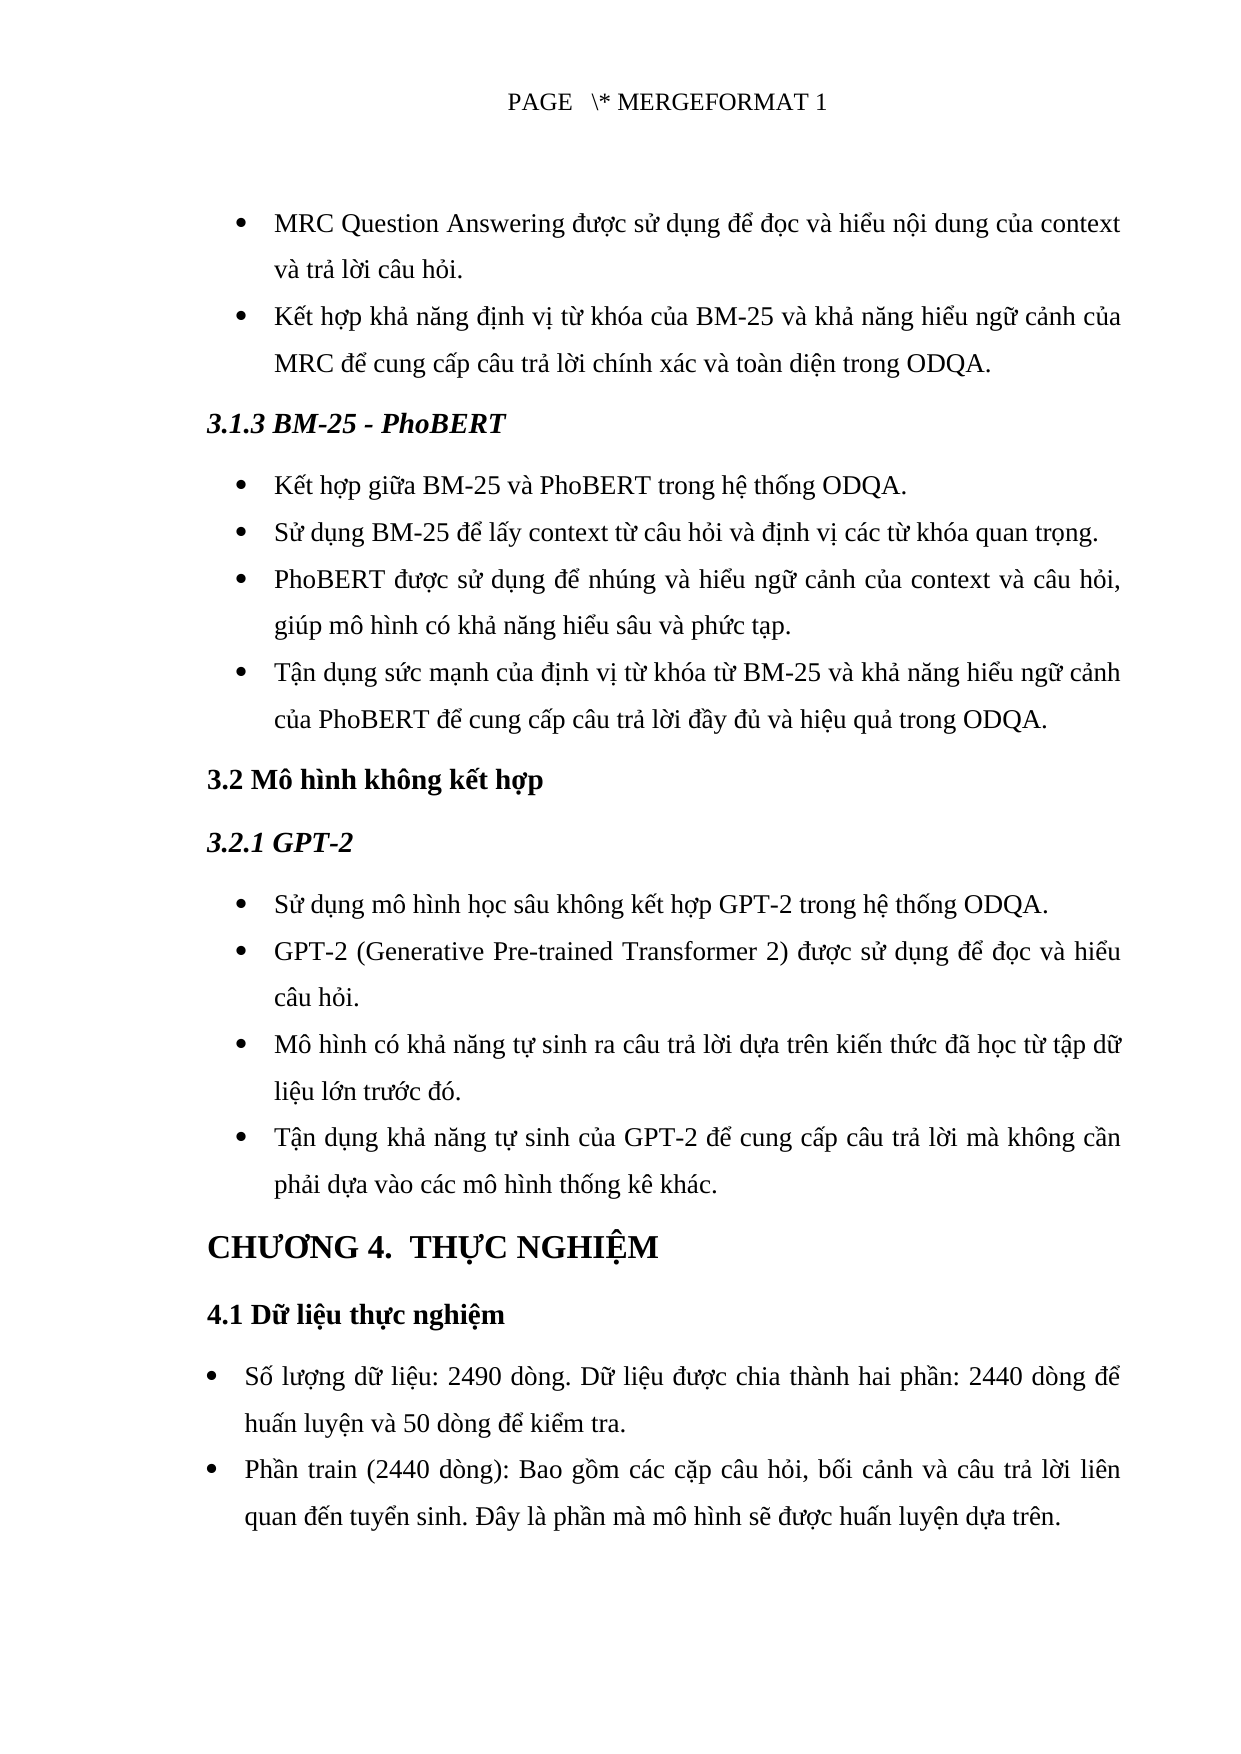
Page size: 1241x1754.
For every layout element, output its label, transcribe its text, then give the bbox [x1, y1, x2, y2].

subtitle Dữ liệu thực nghiệm [207, 1297, 1122, 1331]
list Số lượng dữ liệu: 2490 dòng. Dữ liệu được chia thành hai phần: 2440 dòng để huấn luyện và 50 dòng để kiểm tra. [207, 1360, 1122, 1438]
list Kết hợp khả năng định vị từ khóa của BM-25 và khả năng hiểu ngữ cảnh của MRC để cung cấp câu trả lời chính xác và toàn diện trong ODQA. [236, 300, 1122, 378]
subtitle BM-25 - PhoBERT [207, 406, 1122, 440]
list PhoBERT được sử dụng để nhúng và hiểu ngữ cảnh của context và câu hỏi, giúp mô hình có khả năng hiểu sâu và phức tạp. [236, 563, 1122, 641]
subtitle THỰC NGHIỆM [207, 1227, 1122, 1266]
list MRC Question Answering được sử dụng để đọc và hiểu nội dung của context và trả lời câu hỏi. [236, 207, 1122, 285]
list Tận dụng khả năng tự sinh của GPT-2 để cung cấp câu trả lời mà không cần phải dựa vào các mô hình thống kê khác. [236, 1121, 1122, 1199]
list Kết hợp giữa BM-25 và PhoBERT trong hệ thống ODQA. [236, 469, 1122, 500]
list Sử dụng BM-25 để lấy context từ câu hỏi và định vị các từ khóa quan trọng. [236, 516, 1122, 547]
subtitle GPT-2 [207, 825, 1122, 858]
list GPT-2 (Generative Pre-trained Transformer 2) được sử dụng để đọc và hiểu câu hỏi. [236, 934, 1122, 1012]
list Phần train (2440 dòng): Bao gồm các cặp câu hỏi, bối cảnh và câu trả lời liên quan đến tuyển sinh. Đây là phần mà mô hình sẽ được huấn luyện dựa trên. [207, 1454, 1122, 1532]
list Sử dụng mô hình học sâu không kết hợp GPT-2 trong hệ thống ODQA. [236, 888, 1122, 919]
subtitle Mô hình không kết hợp [207, 762, 1122, 796]
list Mô hình có khả năng tự sinh ra câu trả lời dựa trên kiến thức đã học từ tập dữ liệu lớn trước đó. [236, 1028, 1122, 1106]
list Tận dụng sức mạnh của định vị từ khóa từ BM-25 và khả năng hiểu ngữ cảnh của PhoBERT để cung cấp câu trả lời đầy đủ và hiệu quả trong ODQA. [236, 656, 1122, 734]
